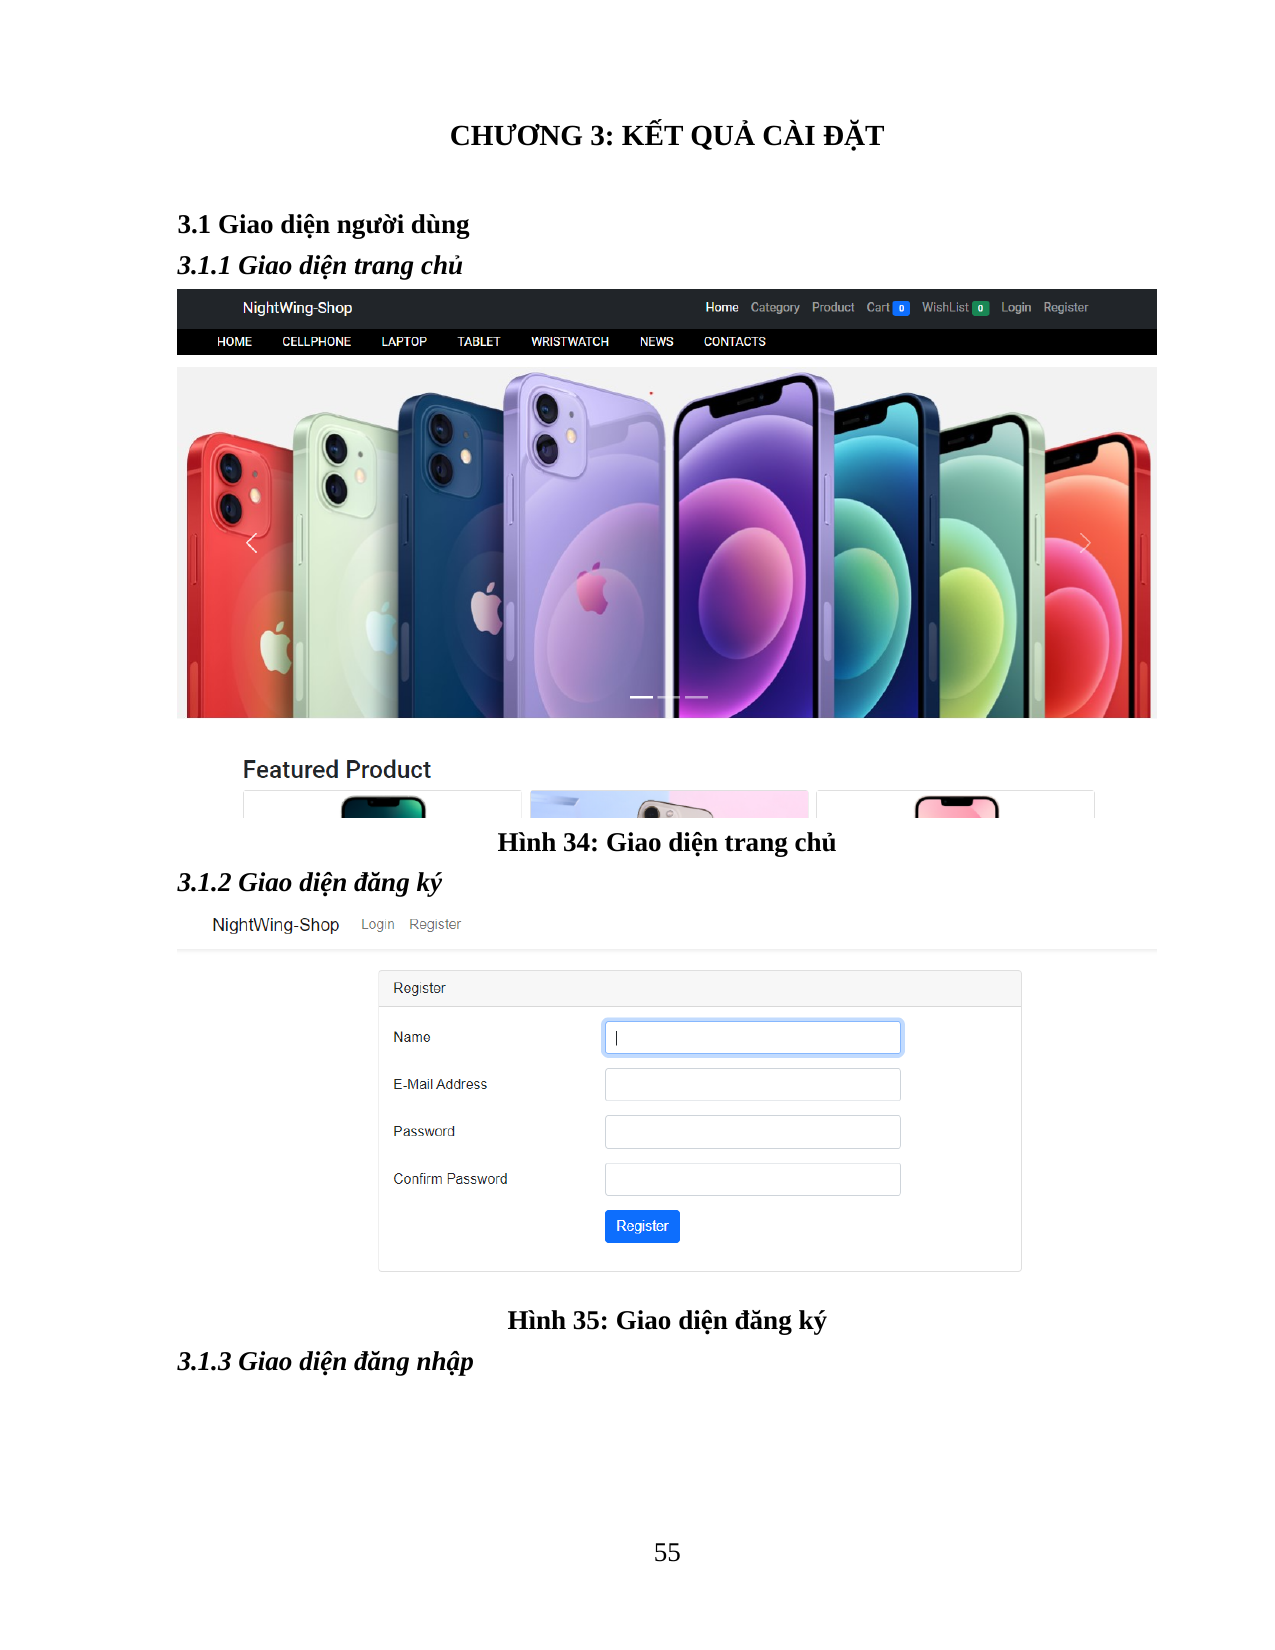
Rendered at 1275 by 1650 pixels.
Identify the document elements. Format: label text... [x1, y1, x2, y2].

picture [177, 289, 1157, 818]
list 3.1 Giao diện người dùng [177, 208, 1157, 240]
list 3.1.2 Giao diện đăng ký [177, 866, 1157, 897]
list Hình 34: Giao diện trang chủ [177, 826, 1157, 857]
list Hình 35: Giao diện đăng ký [177, 1304, 1157, 1335]
subtitle CHƯƠNG 3: KẾT QUẢ CÀI ĐẶT [177, 118, 1157, 152]
list 3.1.3 Giao diện đăng nhập [177, 1345, 1157, 1376]
picture [177, 906, 1157, 1296]
list 3.1.1 Giao diện trang chủ [177, 249, 1157, 280]
